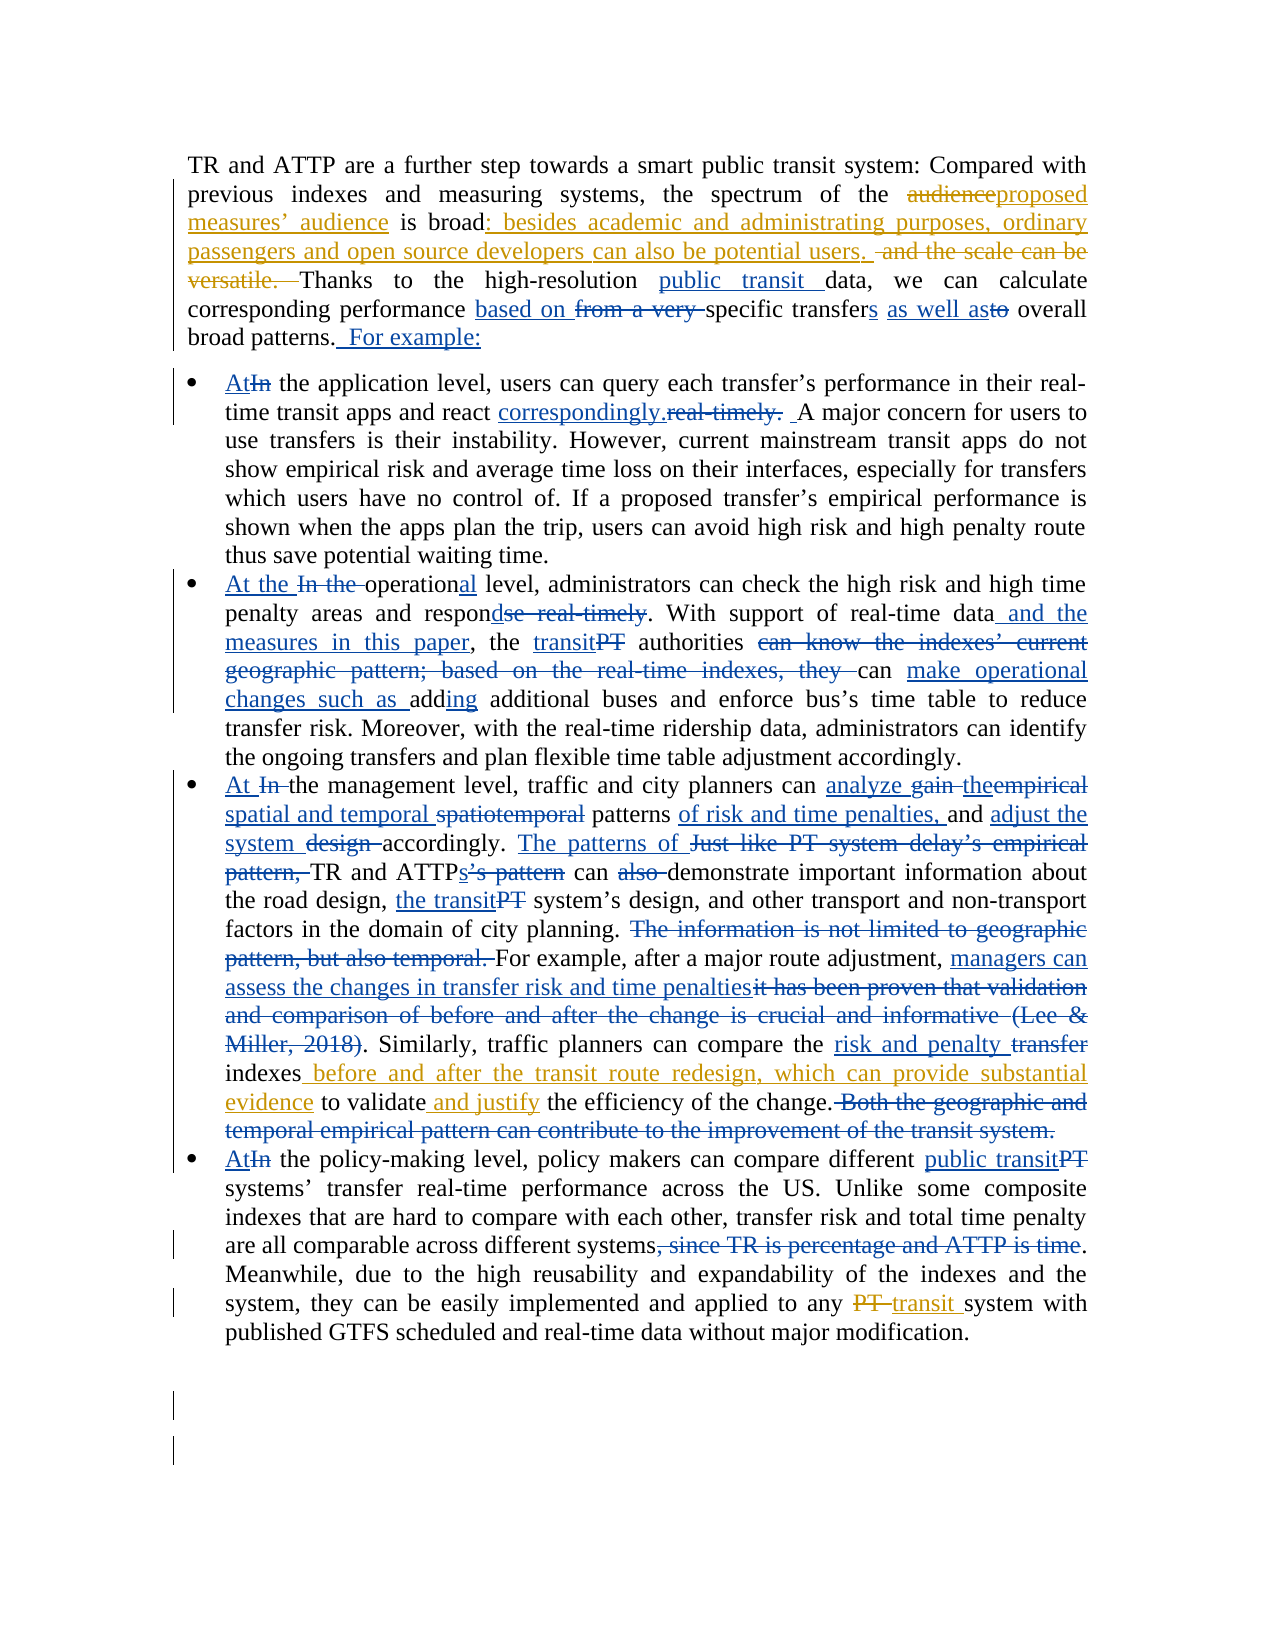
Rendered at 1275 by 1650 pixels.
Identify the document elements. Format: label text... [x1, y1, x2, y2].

list operation level, administrators can check the high risk and high time penalty areas and respon. With support of real-time data, the authorities can add additional buses and enforce bus’s time table to reduce transfer risk. Moreover, with the real-time ridership data, administrators can identify the ongoing transfers and plan flexible time table adjustment accordingly. [187, 569, 1087, 770]
list the application level, users can query each transfer’s performance in their real-time transit apps and react A major concern for users to use transfers is their instability. However, current mainstream transit apps do not show empirical risk and average time loss on their interfaces, especially for transfers which users have no control of. If a proposed transfer’s empirical performance is shown when the apps plan the trip, users can avoid high risk and high penalty route thus save potential waiting time. [187, 368, 1087, 569]
text TR and ATTP are a further step towards a smart public transit system: Compared with previous indexes and measuring systems, the spectrum of the is broadThanks to the high-resolution data, we can calculate corresponding performance specific transfer overall broad patterns. [187, 150, 1087, 351]
list the policy-making level, policy makers can compare different systems’ transfer real-time performance across the US. Unlike some composite indexes that are hard to compare with each other, transfer risk and total time penalty are all comparable across different systems. Meanwhile, due to the high reusability and expandability of the indexes and the system, they can be easily implemented and applied to any system with published GTFS scheduled and real-time data without major modification. [187, 1144, 1087, 1345]
list the management level, traffic and city planners can patterns and accordingly. TR and ATTP can demonstrate important information about the road design, system’s design, and other transport and non-transport factors in the domain of city planning. For example, after a major route adjustment, . Similarly, traffic planners can compare the indexes to validate the efficiency of the change. [187, 770, 1087, 1144]
